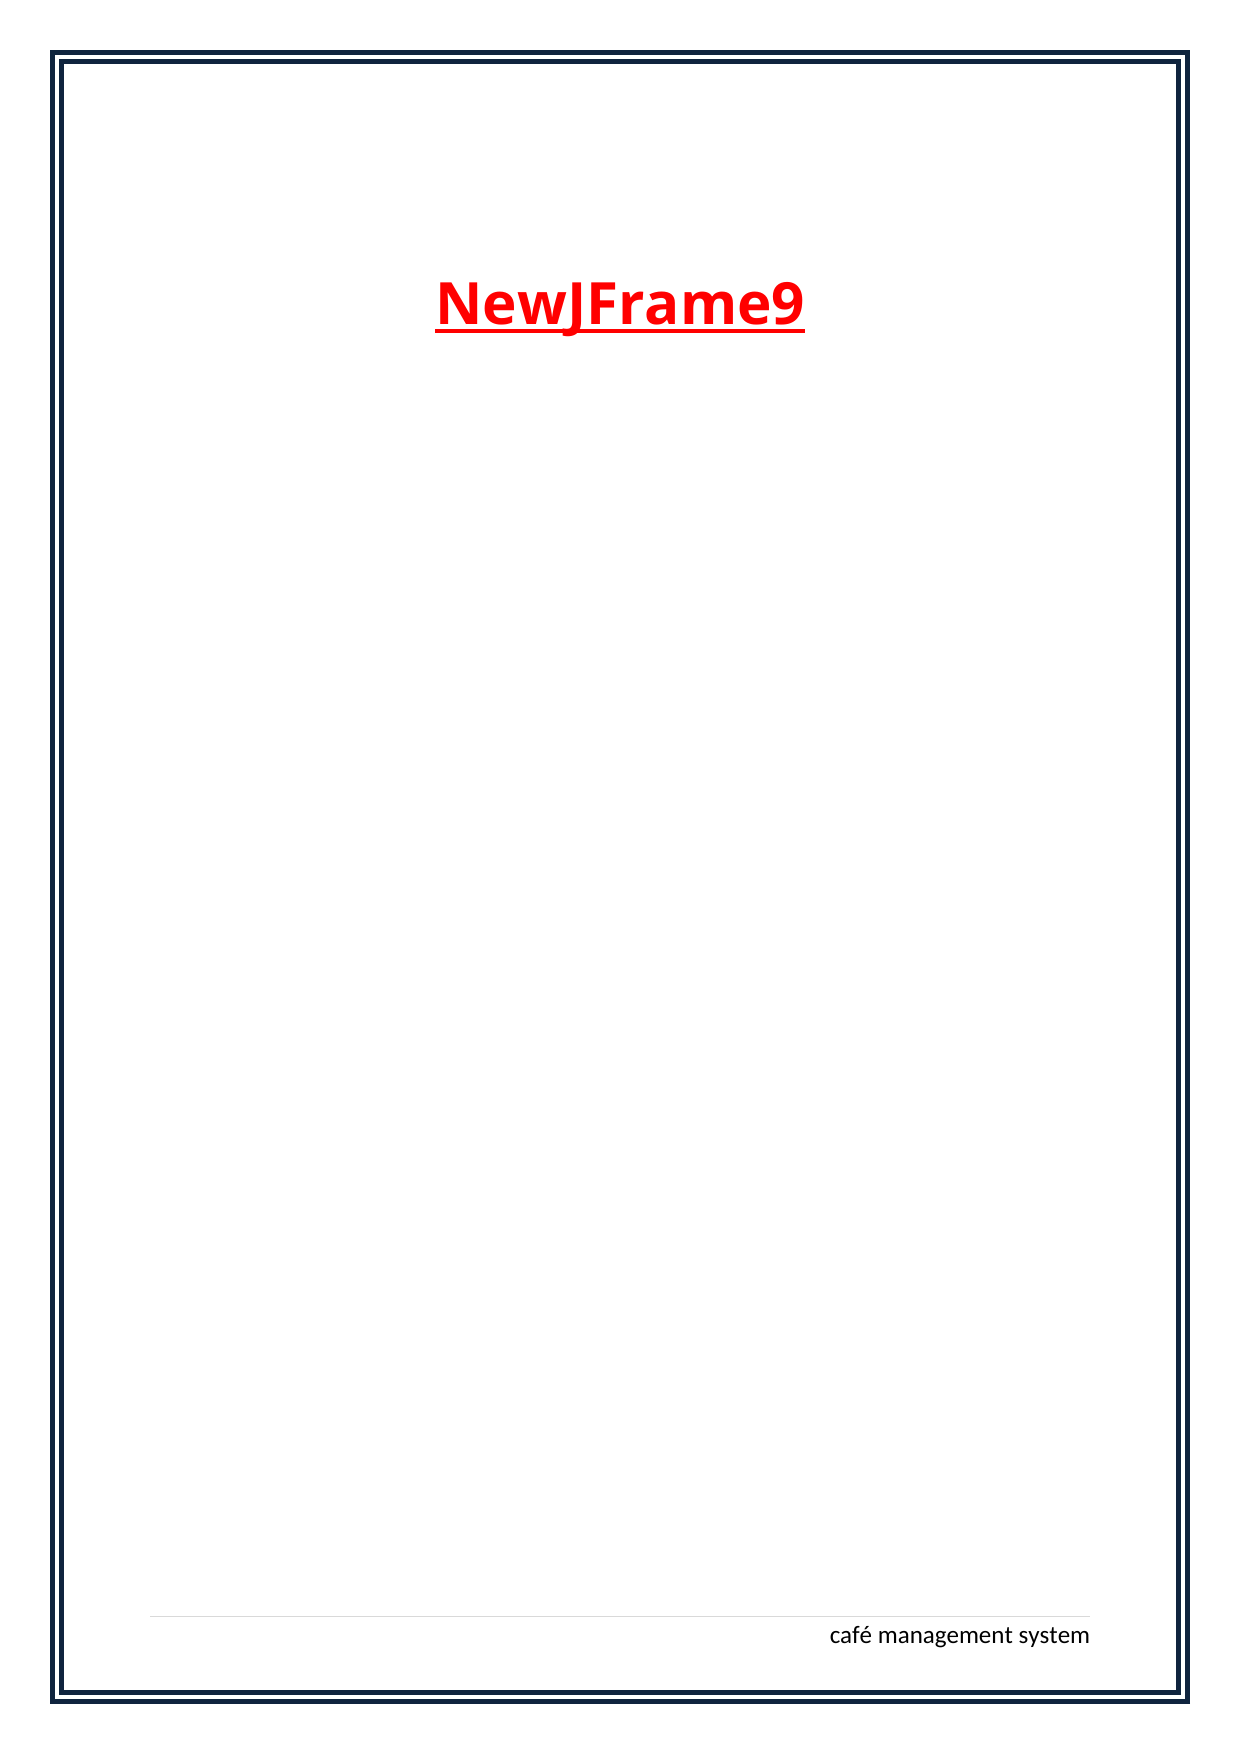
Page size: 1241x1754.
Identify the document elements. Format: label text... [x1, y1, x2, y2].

text NewJFrame9 [150, 262, 1090, 342]
